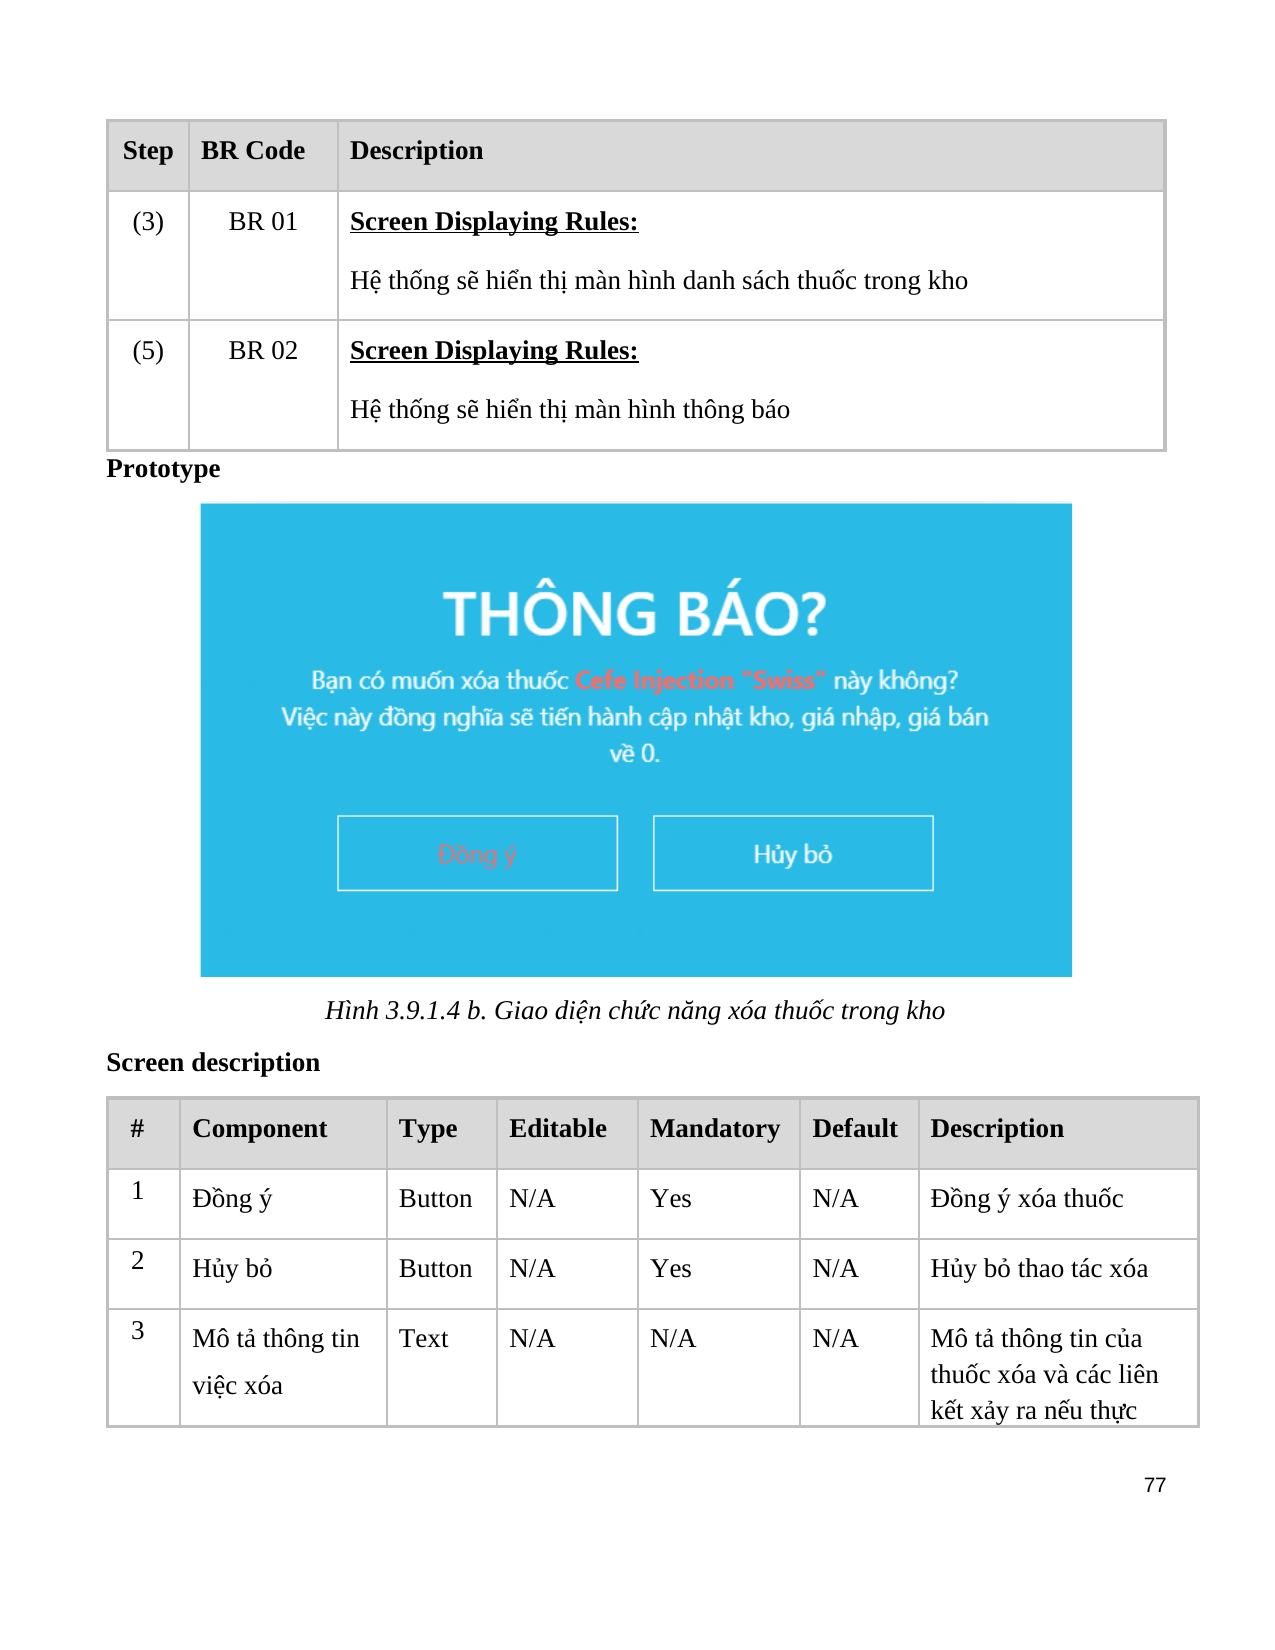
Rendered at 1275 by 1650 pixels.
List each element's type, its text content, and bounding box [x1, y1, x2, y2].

table_cell (5) [109, 321, 188, 449]
table_cell N/A [498, 1170, 637, 1238]
table_cell N/A [801, 1240, 918, 1308]
table_cell Yes [639, 1170, 799, 1238]
table_cell Hủy bỏ [181, 1240, 386, 1308]
text Prototype [106, 452, 1167, 483]
table_cell 1 [109, 1170, 179, 1238]
table_cell BR 02 [190, 321, 337, 449]
picture [200, 501, 1073, 977]
table_cell (3) [109, 192, 188, 319]
table_cell Yes [639, 1240, 799, 1308]
table_header BR Code [190, 122, 337, 190]
table_cell Đồng ý xóa thuốc [920, 1170, 1197, 1238]
table_cell N/A [498, 1240, 637, 1308]
table_cell Text [388, 1310, 496, 1425]
text Screen description [106, 1046, 1167, 1078]
table_cell Button [388, 1170, 496, 1238]
text Hình 3.9.1.4 b. Giao diện chức năng xóa thuốc trong kho [106, 994, 1167, 1026]
table_cell BR 01 [190, 192, 337, 319]
table_cell N/A [801, 1170, 918, 1238]
table_header Default [801, 1100, 918, 1168]
table_cell Screen Displaying Rules: Hệ thống sẽ hiển thị màn hình thông báo [339, 321, 1163, 449]
table_header Component [181, 1100, 386, 1168]
table_header Description [920, 1100, 1197, 1168]
table_header Mandatory [639, 1100, 799, 1168]
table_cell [181, 1310, 386, 1425]
table_cell Button [388, 1240, 496, 1308]
table_cell Screen Displaying Rules: Hệ thống sẽ hiển thị màn hình danh sách thuốc trong kho [339, 192, 1163, 319]
table_header Editable [498, 1100, 637, 1168]
table_header Type [388, 1100, 496, 1168]
table_cell 2 [109, 1240, 179, 1308]
table_header # [109, 1100, 179, 1168]
table_cell N/A [639, 1310, 799, 1425]
table_cell N/A [498, 1310, 637, 1425]
table_cell Hủy bỏ thao tác xóa [920, 1240, 1197, 1308]
table_cell N/A [801, 1310, 918, 1425]
table_header Step [109, 122, 188, 190]
table_cell 3 [109, 1310, 179, 1425]
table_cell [920, 1310, 1197, 1425]
table_cell Đồng ý [181, 1170, 386, 1238]
table_header Description [339, 122, 1163, 190]
